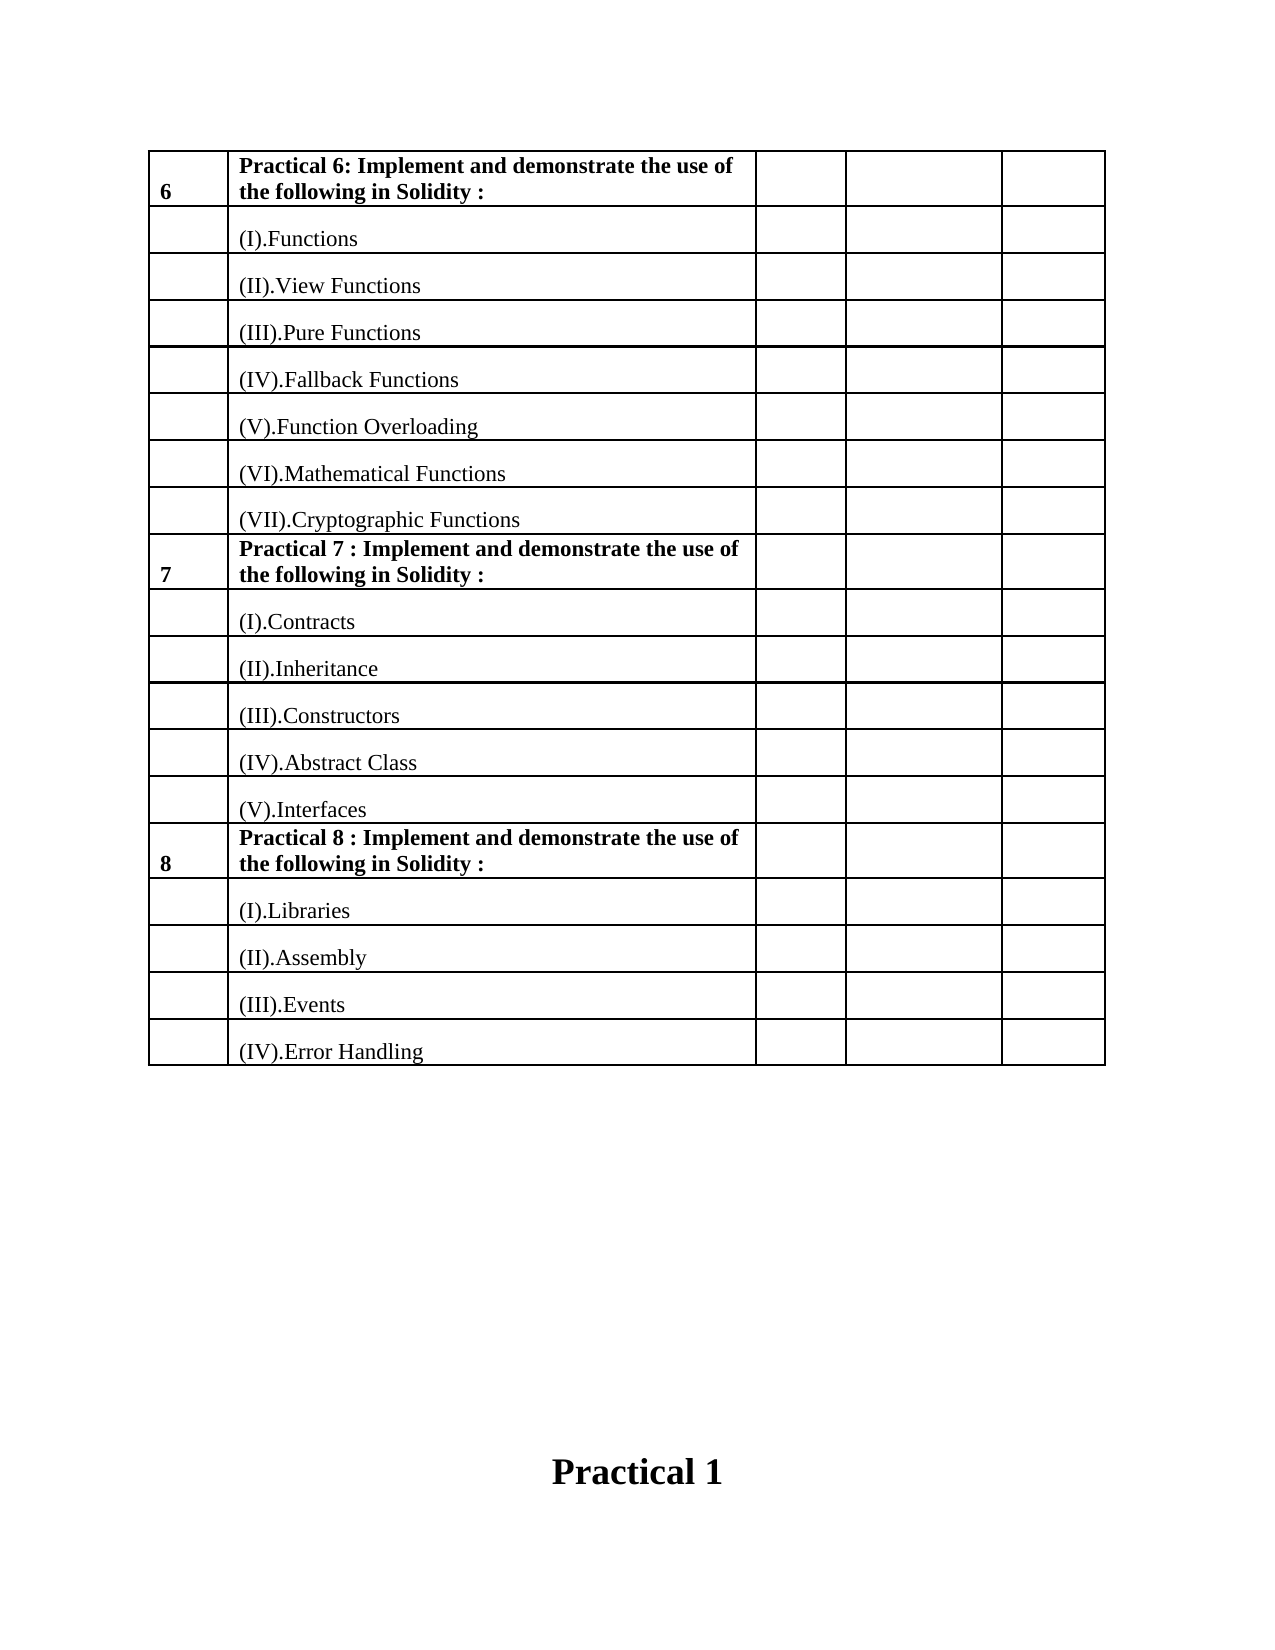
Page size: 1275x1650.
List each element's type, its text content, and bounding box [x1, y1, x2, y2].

table_cell (V).Function Overloading [229, 394, 755, 439]
table_cell [150, 973, 227, 1017]
table_cell [1003, 207, 1104, 252]
table_cell [757, 152, 845, 205]
table_cell (VII).Cryptographic Functions [229, 488, 755, 533]
table_cell (III).Pure Functions [229, 301, 755, 345]
table_cell [1003, 973, 1104, 1017]
table_cell [757, 207, 845, 252]
table_cell 7 [150, 535, 227, 588]
table_cell [150, 207, 227, 252]
table_cell [1003, 301, 1104, 345]
table_cell [1003, 152, 1104, 205]
table_cell [757, 926, 845, 971]
table_cell [757, 973, 845, 1017]
table_cell [150, 637, 227, 681]
table_cell [1003, 926, 1104, 971]
table_cell [1003, 637, 1104, 681]
table_cell [847, 1020, 1001, 1064]
table_cell [757, 394, 845, 439]
table_cell [847, 777, 1001, 822]
table_cell [150, 348, 227, 392]
table_cell [847, 301, 1001, 345]
table_cell [1003, 777, 1104, 822]
table_cell [1003, 394, 1104, 439]
table_cell [847, 973, 1001, 1017]
table_cell [847, 207, 1001, 252]
table_cell [757, 254, 845, 298]
table_cell (III).Events [229, 973, 755, 1017]
table_cell [847, 254, 1001, 298]
table_cell Practical 8 : Implement and demonstrate the use of the following in Solidity : [229, 824, 755, 877]
table_cell [1003, 488, 1104, 533]
table_cell [150, 254, 227, 298]
table_cell [757, 535, 845, 588]
table_cell (V).Interfaces [229, 777, 755, 822]
table_cell [847, 441, 1001, 486]
table_cell [150, 777, 227, 822]
table_cell [1003, 824, 1104, 877]
table_cell [150, 1020, 227, 1064]
table_cell [757, 684, 845, 728]
table_cell Practical 7 : Implement and demonstrate the use of the following in Solidity : [229, 535, 755, 588]
table_cell [757, 301, 845, 345]
table_cell [757, 777, 845, 822]
table_cell [150, 730, 227, 775]
table_cell [757, 637, 845, 681]
table_cell [847, 637, 1001, 681]
table_cell [150, 926, 227, 971]
table_cell [847, 348, 1001, 392]
table_cell [1003, 879, 1104, 924]
table_cell [150, 488, 227, 533]
table_cell [1003, 590, 1104, 634]
table_cell [847, 535, 1001, 588]
table_cell (IV).Fallback Functions [229, 348, 755, 392]
table_cell [757, 879, 845, 924]
table_cell [847, 730, 1001, 775]
table_cell [1003, 730, 1104, 775]
table_cell [847, 394, 1001, 439]
table_cell [847, 152, 1001, 205]
table_cell [1003, 348, 1104, 392]
table_cell [757, 441, 845, 486]
table_cell [1003, 535, 1104, 588]
table_cell [847, 824, 1001, 877]
table_cell [757, 590, 845, 634]
table_cell [847, 488, 1001, 533]
table_cell (IV).Error Handling [229, 1020, 755, 1064]
table_cell [1003, 254, 1104, 298]
table_cell (IV).Abstract Class [229, 730, 755, 775]
table_cell [757, 1020, 845, 1064]
table_cell [757, 348, 845, 392]
text Practical 1 [150, 1450, 1125, 1493]
table_cell [150, 879, 227, 924]
table_cell [757, 824, 845, 877]
table_cell (VI).Mathematical Functions [229, 441, 755, 486]
table_cell [757, 488, 845, 533]
table_cell [150, 684, 227, 728]
table_cell [1003, 441, 1104, 486]
table_cell [1003, 684, 1104, 728]
table_cell [150, 441, 227, 486]
table_cell (II).Inheritance [229, 637, 755, 681]
table_cell [847, 879, 1001, 924]
table_cell (I).Libraries [229, 879, 755, 924]
table_cell [847, 926, 1001, 971]
table_cell [847, 590, 1001, 634]
table_cell 8 [150, 824, 227, 877]
table_cell [150, 394, 227, 439]
table_cell [847, 684, 1001, 728]
table_cell (I).Contracts [229, 590, 755, 634]
table_cell 6 [150, 152, 227, 205]
table_cell [1003, 1020, 1104, 1064]
table_cell (II).Assembly [229, 926, 755, 971]
table_cell [150, 590, 227, 634]
table_cell (III).Constructors [229, 684, 755, 728]
table_cell [757, 730, 845, 775]
table_cell (I).Functions [229, 207, 755, 252]
table_cell [150, 301, 227, 345]
table_cell Practical 6: Implement and demonstrate the use of the following in Solidity : [229, 152, 755, 205]
table_cell (II).View Functions [229, 254, 755, 298]
